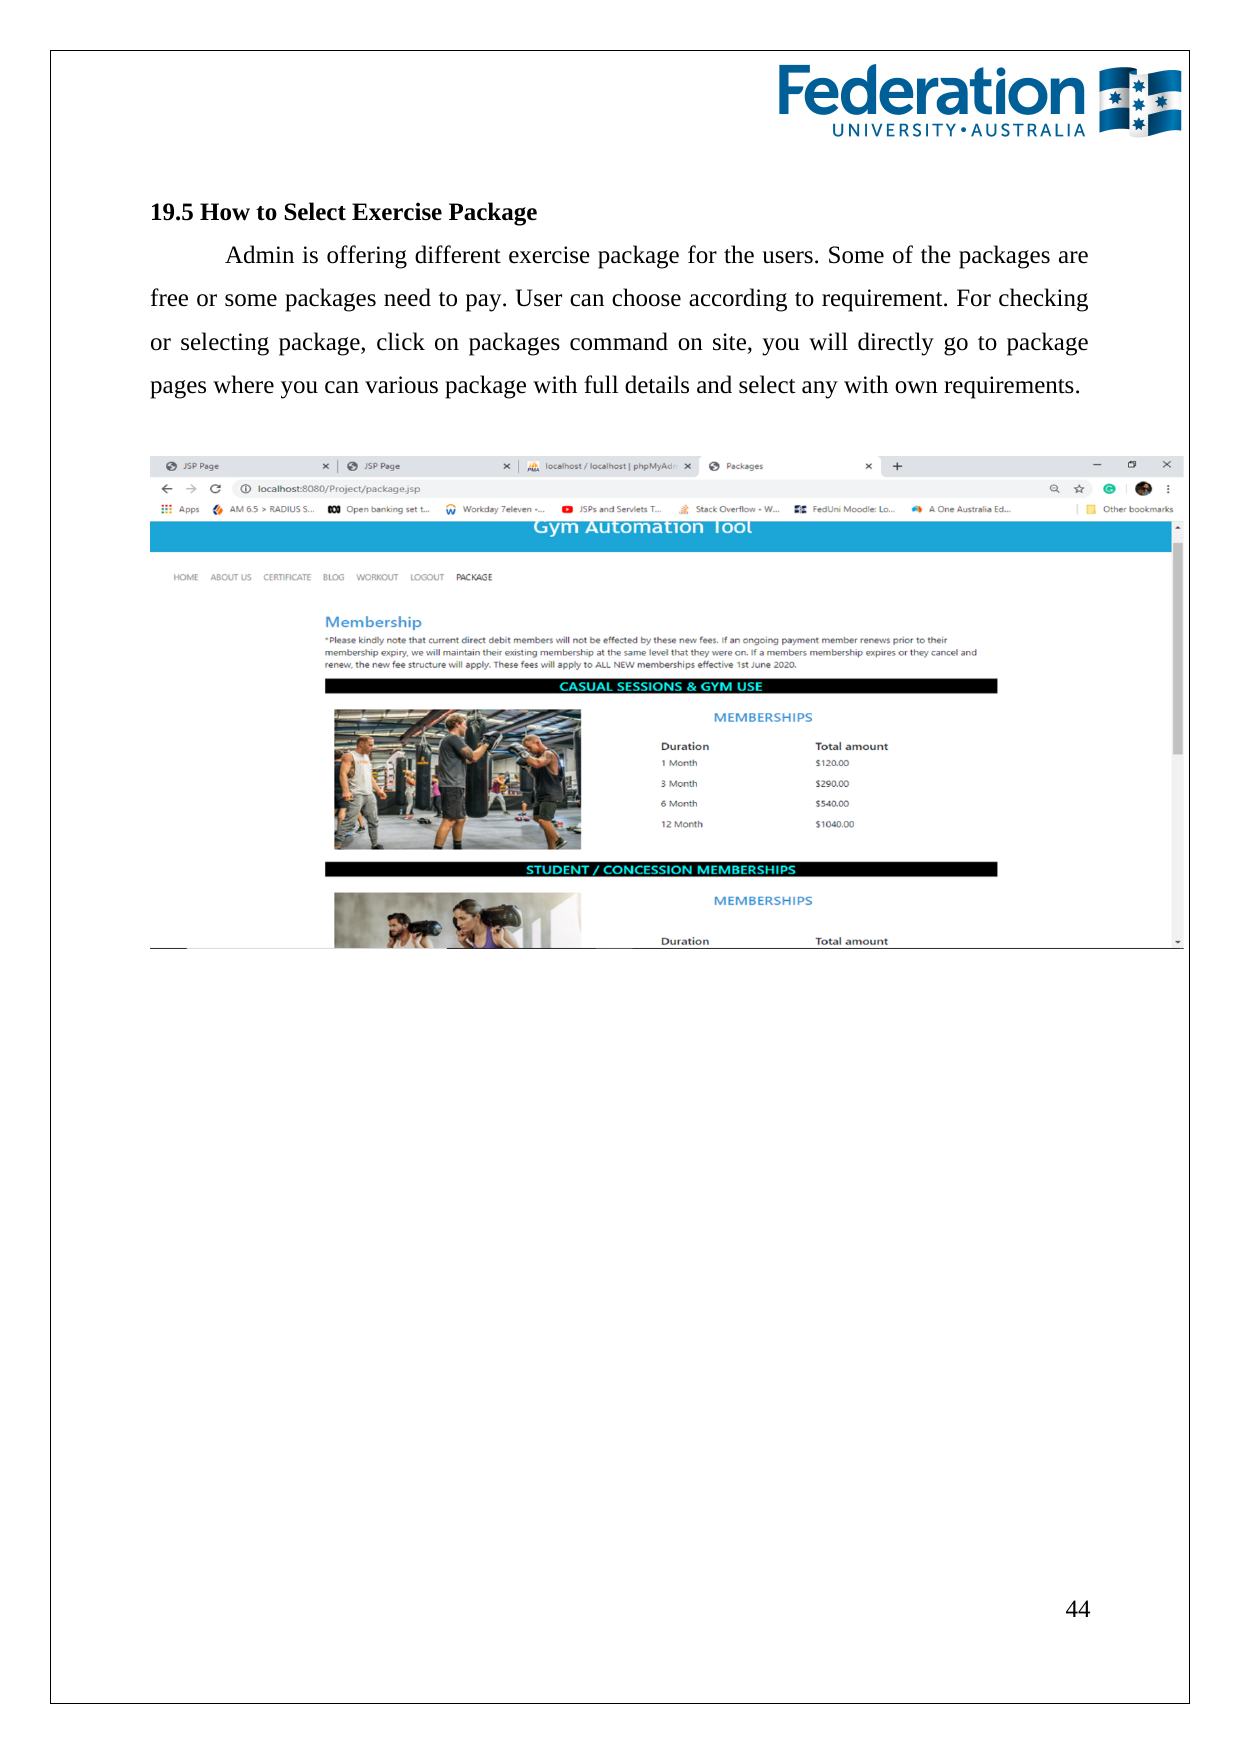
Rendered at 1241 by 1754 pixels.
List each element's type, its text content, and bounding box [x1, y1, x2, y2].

picture [150, 456, 1184, 949]
subtitle 19.5 How to Select Exercise Package [150, 197, 1090, 226]
text Admin is offering different exercise package for the users. Some of the packages are free or some packages need to pay. User can choose according to requirement. For checking or selecting package, click on packages command on site, you will directly go to package pages where you can various package with full details and select any with own requirements. [150, 240, 1090, 398]
picture [51, 51, 1189, 154]
picture [0, 0, 1240, 154]
